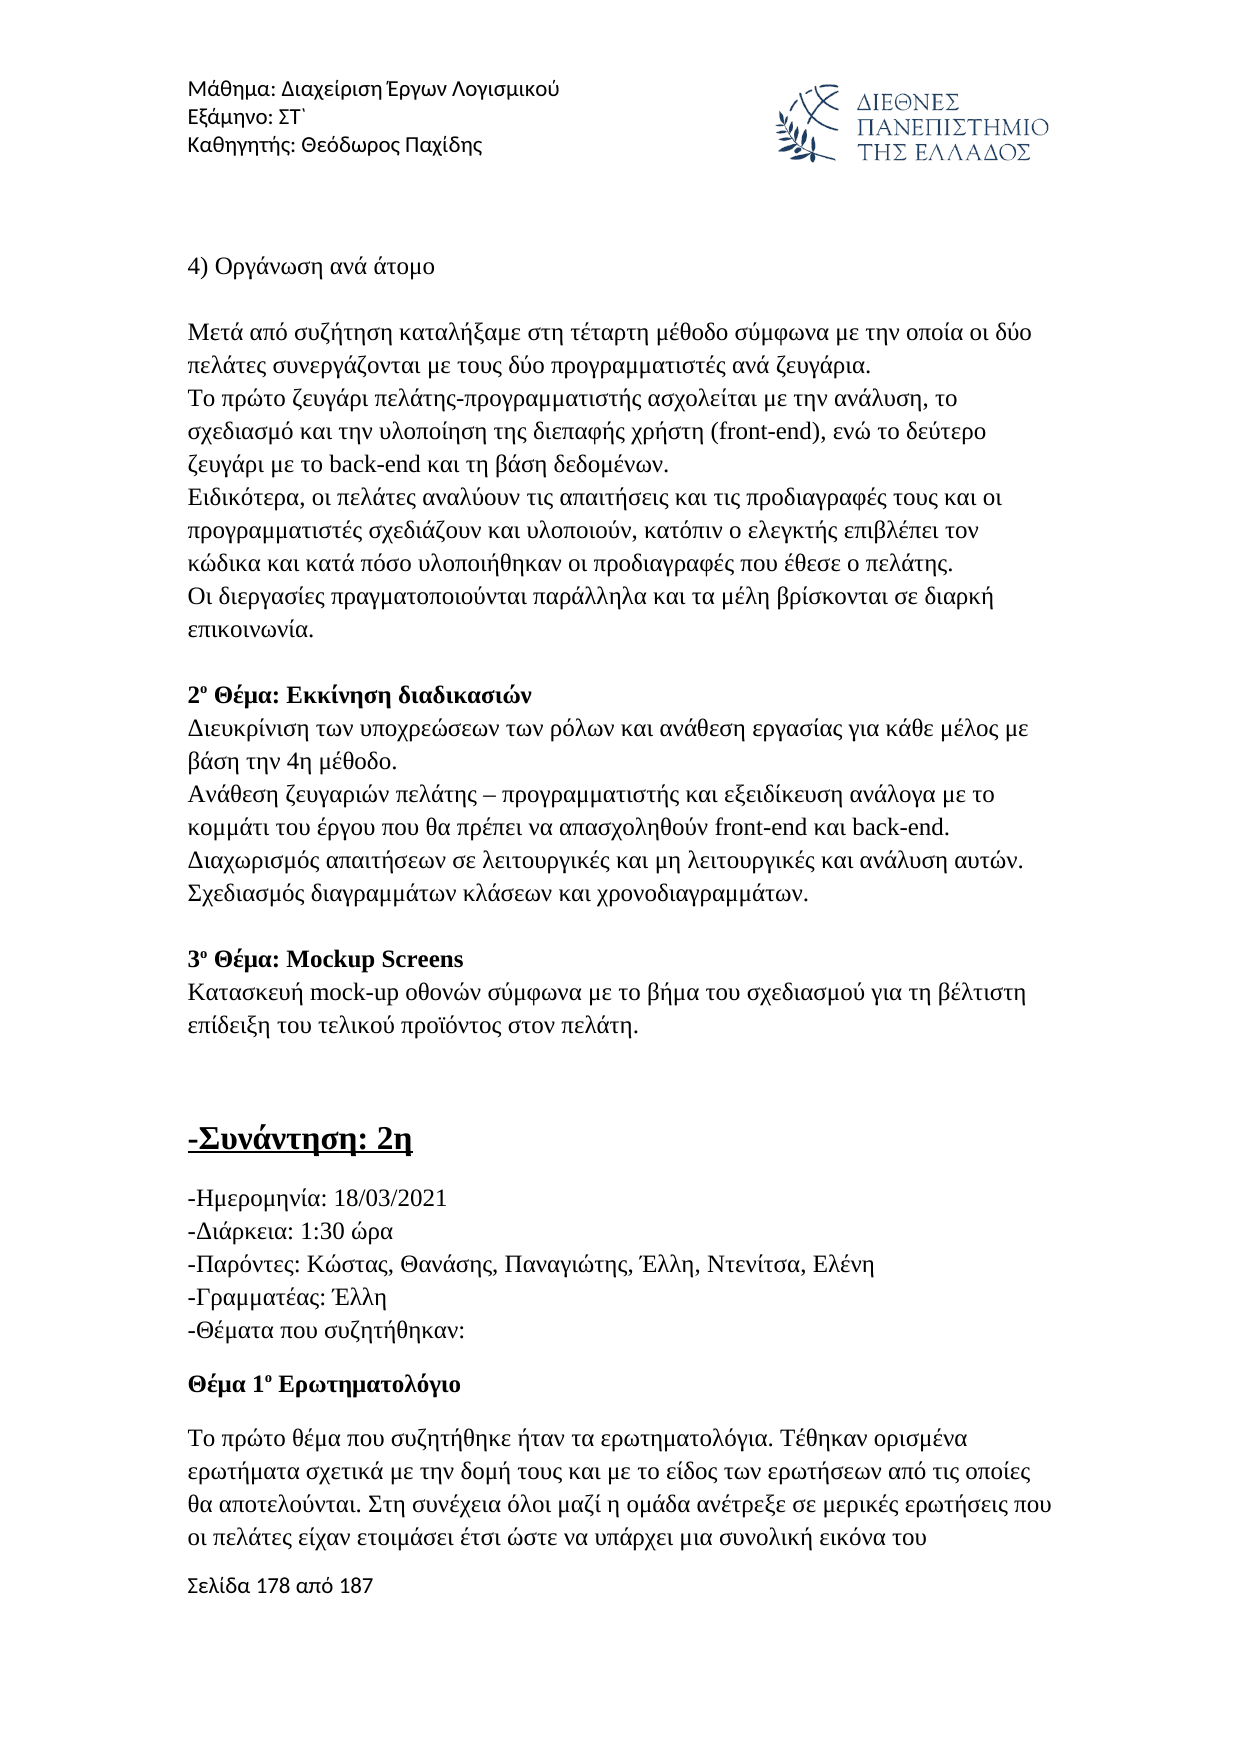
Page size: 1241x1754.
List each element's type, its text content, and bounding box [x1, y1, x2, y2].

text Θέμα 1ο Ερωτηματολόγιο [187, 1369, 1053, 1398]
text -Ημερομηνία: 18/03/2021 -Διάρκεια: 1:30 ώρα -Παρόντες: Κώστας, Θανάσης, Παναγιώτης, Έλλη, Ντενίτσα, Ελένη -Γραμματέας: Έλλη -Θέματα που συζητήθηκαν: [187, 1183, 1053, 1344]
text -Συνάντηση: 2η [187, 1118, 1053, 1157]
picture [752, 73, 1073, 174]
